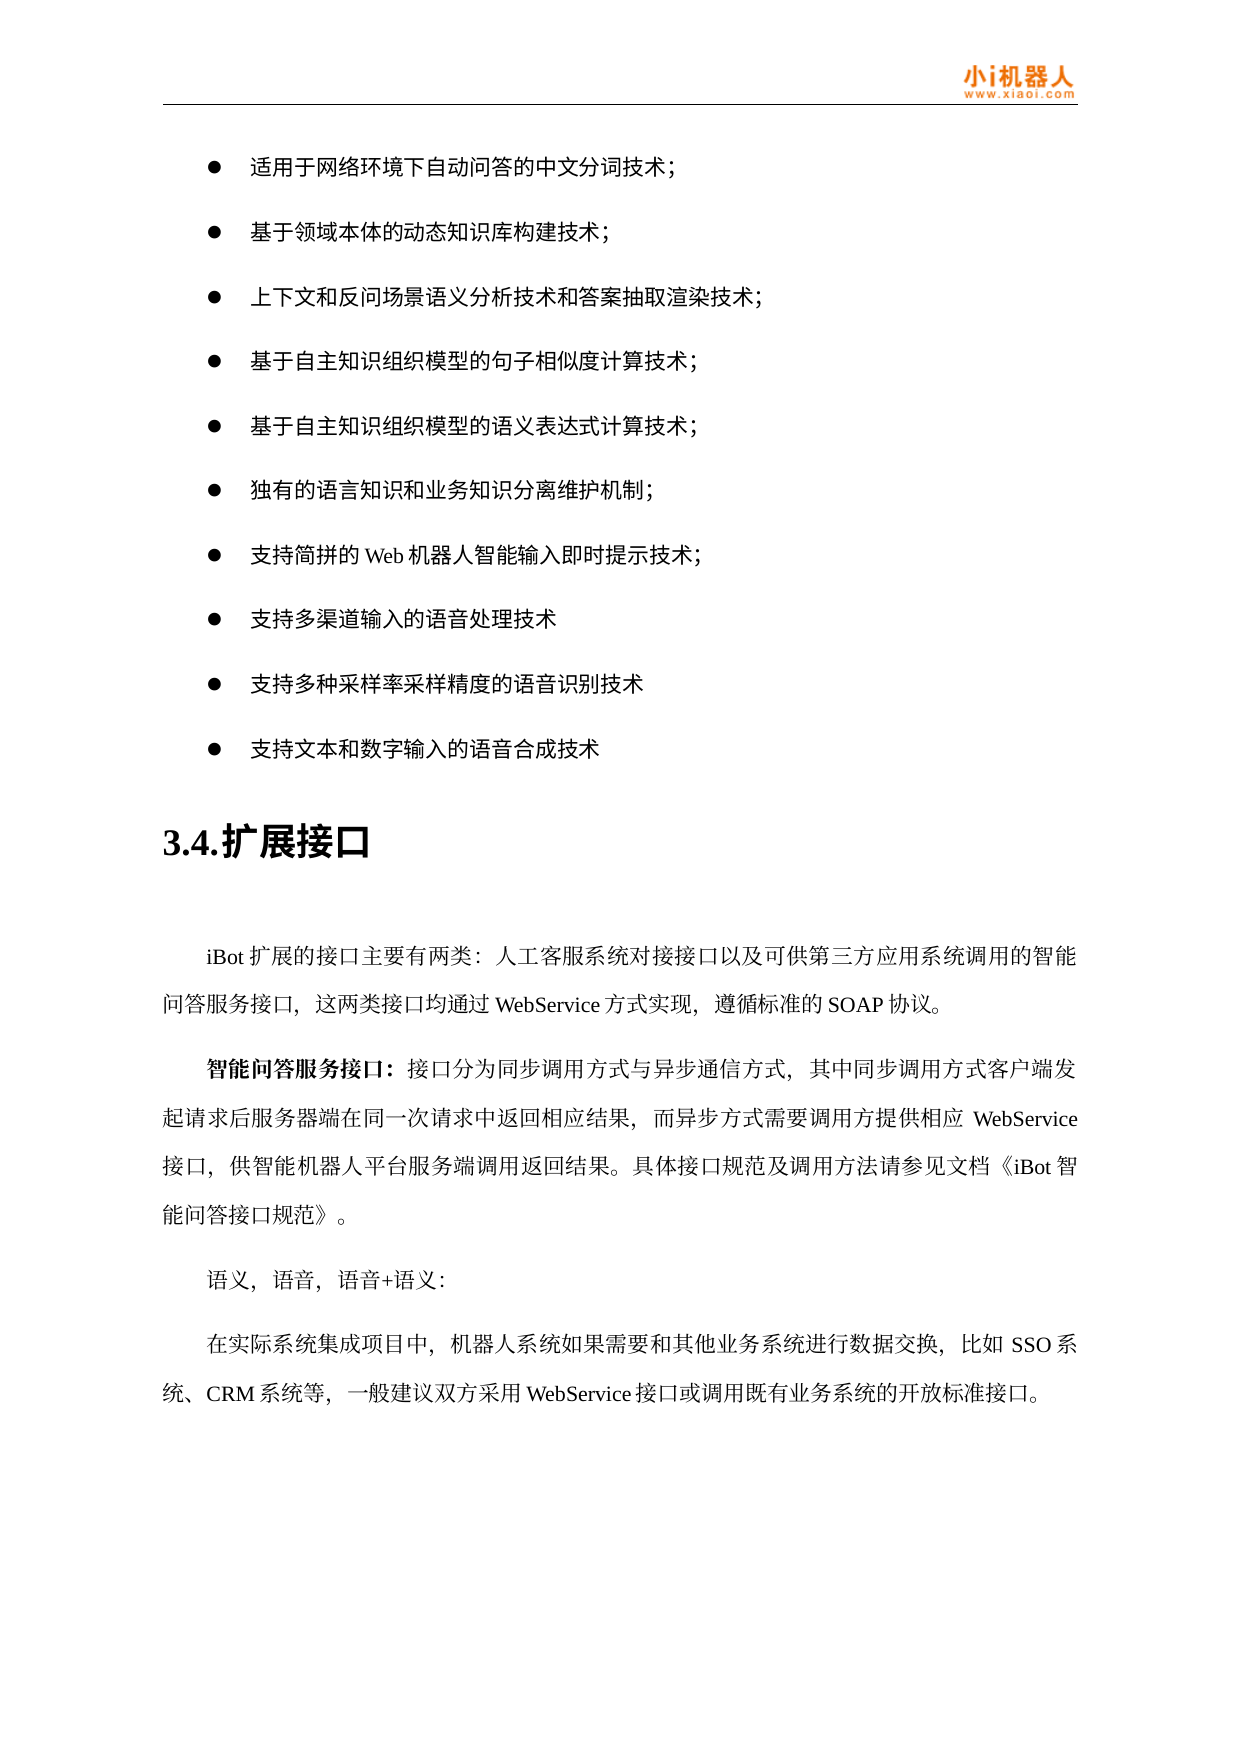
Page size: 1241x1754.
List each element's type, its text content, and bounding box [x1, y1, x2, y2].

list 基于自主知识组织模型的语义表达式计算技术； [206, 408, 1078, 441]
list 支持文本和数字输入的语音合成技术 [206, 731, 1078, 764]
list 独有的语言知识和业务知识分离维护机制； [206, 473, 1078, 505]
text iBot扩展的接口主要有两类：人工客服系统对接接口以及可供第三方应用系统调用的智能问答服务接口，这两类接口均通过WebService方式实现，遵循标准的SOAP协议。 [162, 938, 1078, 1019]
text 智能问答服务接口：接口分为同步调用方式与异步通信方式，其中同步调用方式客户端发起请求后服务器端在同一次请求中返回相应结果，而异步方式需要调用方提供相应WebService接口，供智能机器人平台服务端调用返回结果。具体接口规范及调用方法请参见文档《iBot智能问答接口规范》。 [162, 1052, 1078, 1230]
list 支持多种采样率采样精度的语音识别技术 [206, 667, 1078, 699]
list 上下文和反问场景语义分析技术和答案抽取渲染技术； [206, 279, 1078, 312]
list 支持多渠道输入的语音处理技术 [206, 602, 1078, 634]
list 基于领域本体的动态知识库构建技术； [206, 214, 1078, 247]
list 适用于网络环境下自动问答的中文分词技术； [206, 150, 1078, 182]
text 在实际系统集成项目中，机器人系统如果需要和其他业务系统进行数据交换，比如SSO系统、CRM系统等，一般建议双方采用WebService接口或调用既有业务系统的开放标准接口。 [162, 1327, 1078, 1408]
picture [961, 59, 1078, 102]
text 语义，语音，语音+语义： [162, 1262, 1078, 1295]
subtitle 扩展接口 [162, 807, 1078, 872]
list 支持简拼的Web机器人智能输入即时提示技术； [206, 537, 1078, 570]
list 基于自主知识组织模型的句子相似度计算技术； [206, 344, 1078, 376]
